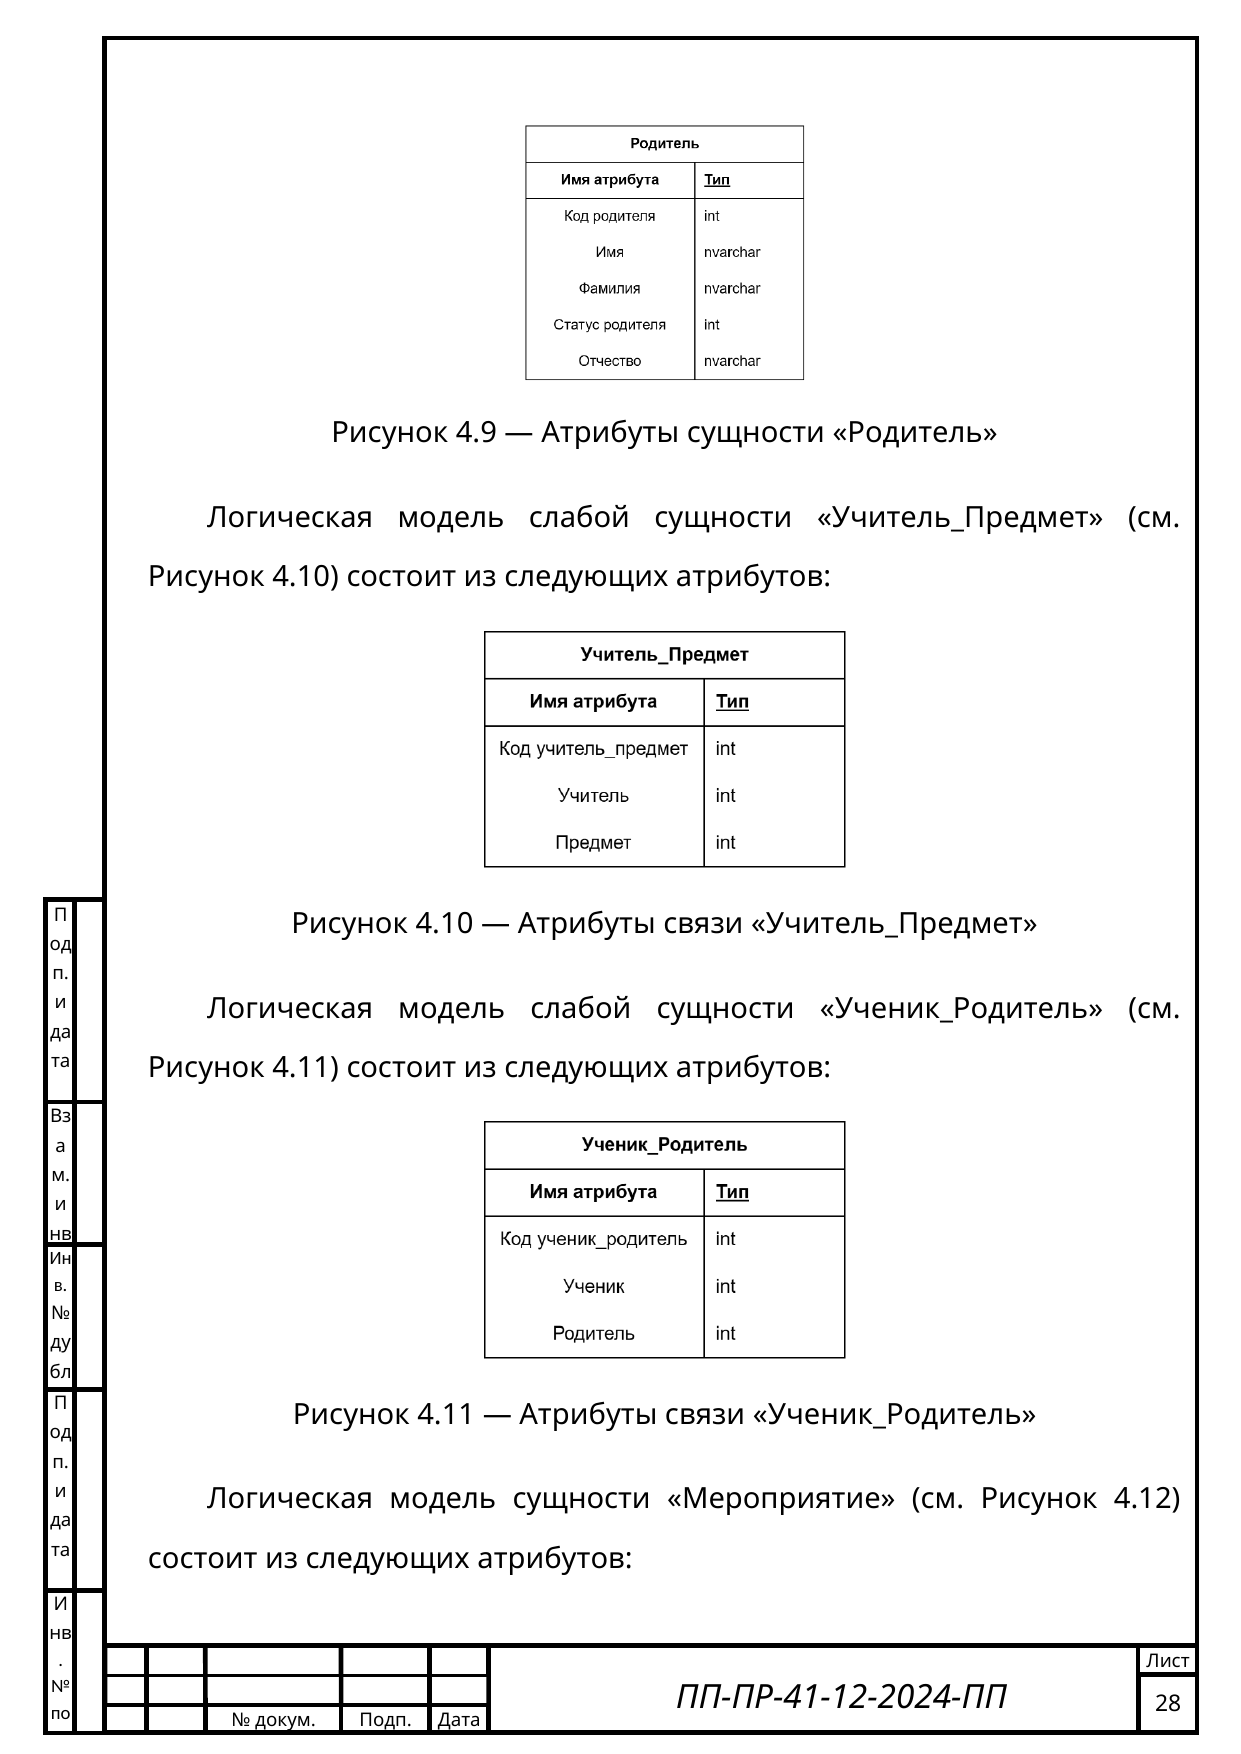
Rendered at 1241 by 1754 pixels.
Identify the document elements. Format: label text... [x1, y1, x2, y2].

text Рисунок 4.10 — Атрибуты связи «Учитель_Предмет» [148, 902, 1181, 942]
picture [513, 113, 816, 392]
text Рисунок 4.9 — Атрибуты сущности «Родитель» [148, 412, 1181, 451]
text Логическая модель слабой сущности «Учитель_Предмет» (см. Рисунок 4.10) состоит из следующих атрибутов: [148, 496, 1181, 595]
text Логическая модель сущности «Мероприятие» (см. Рисунок 4.12) состоит из следующих атрибутов: [148, 1477, 1181, 1577]
text Рисунок 4.11 — Атрибуты связи «Ученик_Родитель» [148, 1393, 1181, 1433]
picture [468, 615, 861, 883]
text Логическая модель слабой сущности «Ученик_Родитель» (см. Рисунок 4.11) состоит из следующих атрибутов: [148, 987, 1181, 1086]
picture [468, 1105, 861, 1374]
